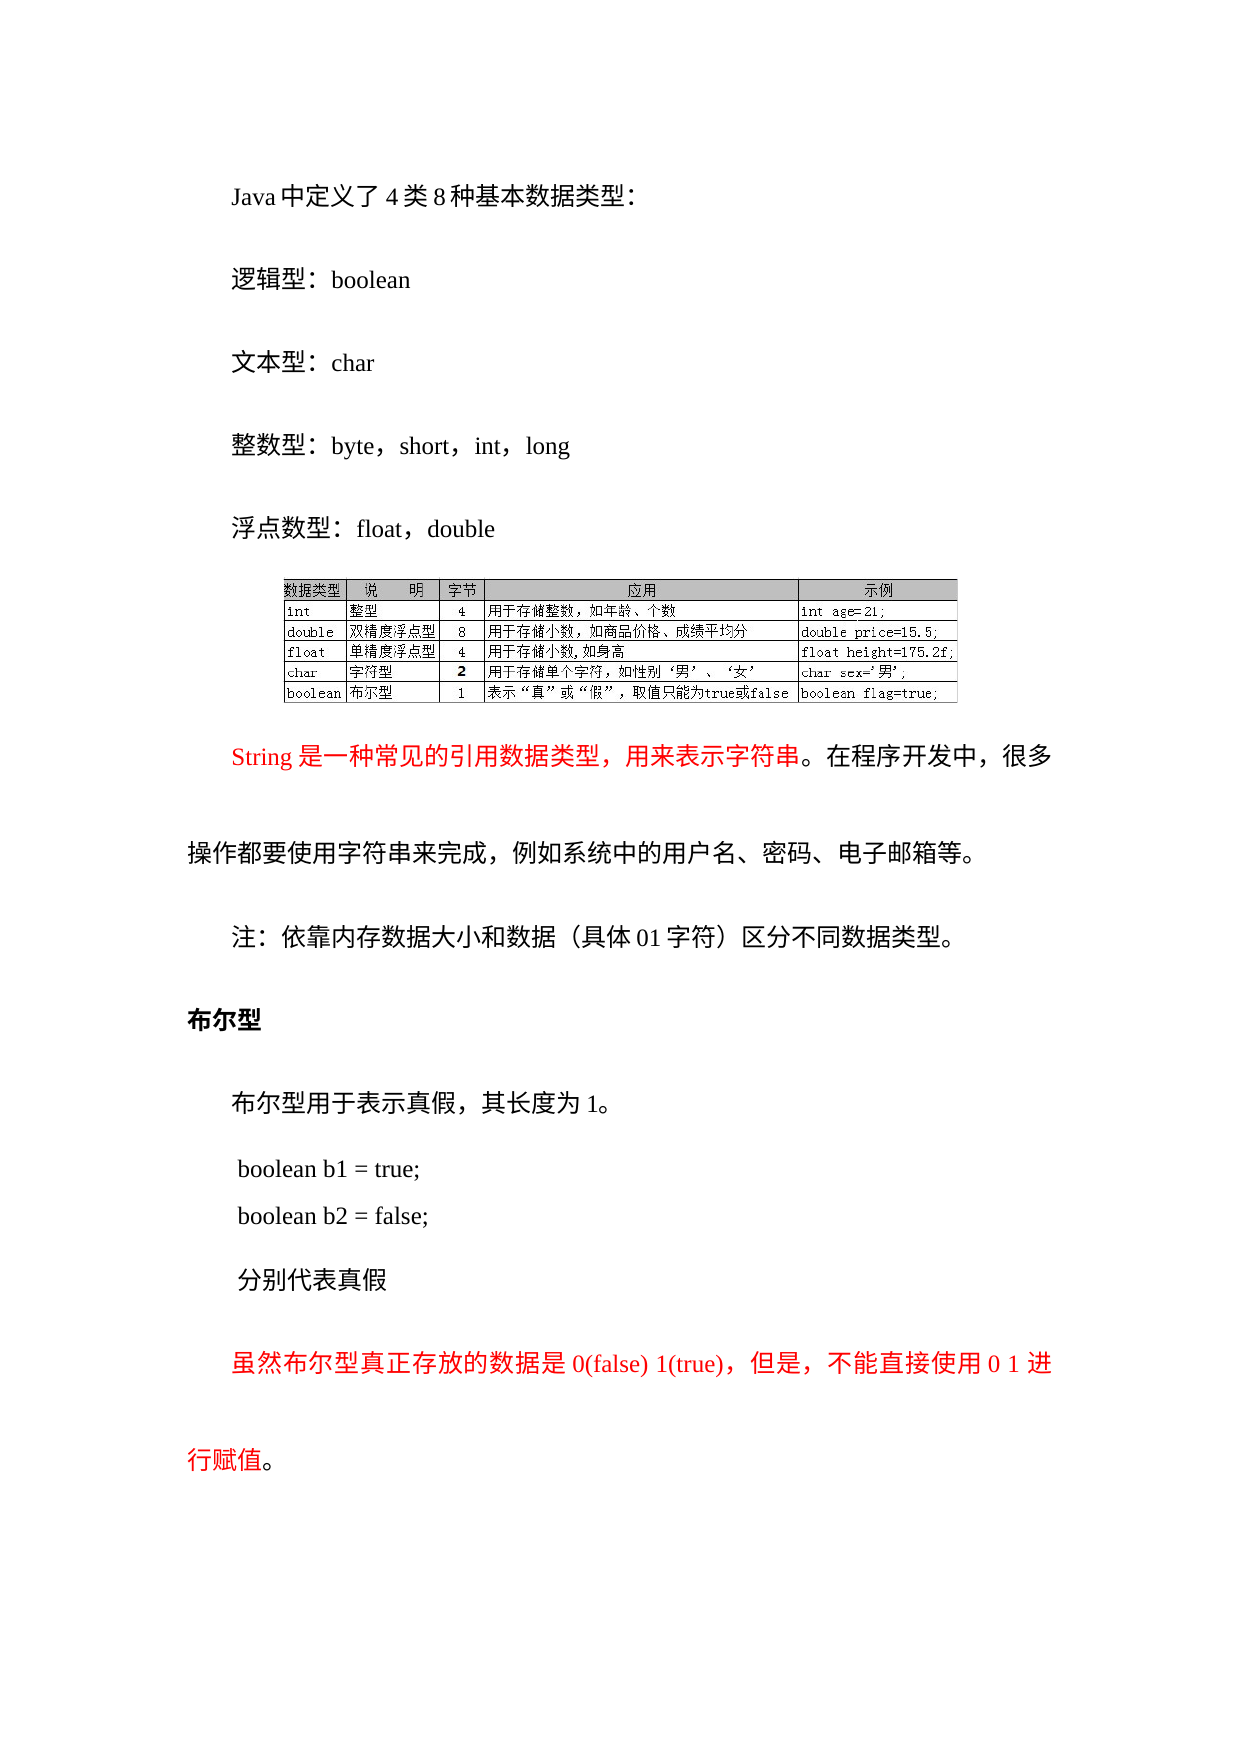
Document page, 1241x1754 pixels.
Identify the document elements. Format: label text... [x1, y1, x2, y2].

text 虽然布尔型真正存放的数据是0(false) 1(true)，但是，不能直接使用0 1 进行赋值。 [187, 1329, 1053, 1491]
text Java中定义了4类8种基本数据类型： [187, 162, 1053, 227]
text 注：依靠内存数据大小和数据（具体01字符）区分不同数据类型。 [187, 903, 1053, 968]
text 逻辑型：boolean [187, 245, 1053, 310]
text 整数型：byte，short，int，long [187, 411, 1053, 476]
picture [282, 577, 958, 703]
text 浮点数型：float，double [187, 494, 1053, 559]
text String 是一种常见的引用数据类型，用来表示字符串。在程序开发中，很多操作都要使用字符串来完成，例如系统中的用户名、密码、电子邮箱等。 [187, 722, 1053, 884]
text boolean b1 = true; [237, 1152, 1053, 1184]
text 布尔型用于表示真假，其长度为1。 [187, 1069, 1053, 1134]
text boolean b2 = false; [237, 1199, 1053, 1231]
text 文本型：char [187, 328, 1053, 393]
subtitle 布尔型 [187, 986, 1053, 1051]
text 分别代表真假 [212, 1246, 1053, 1311]
